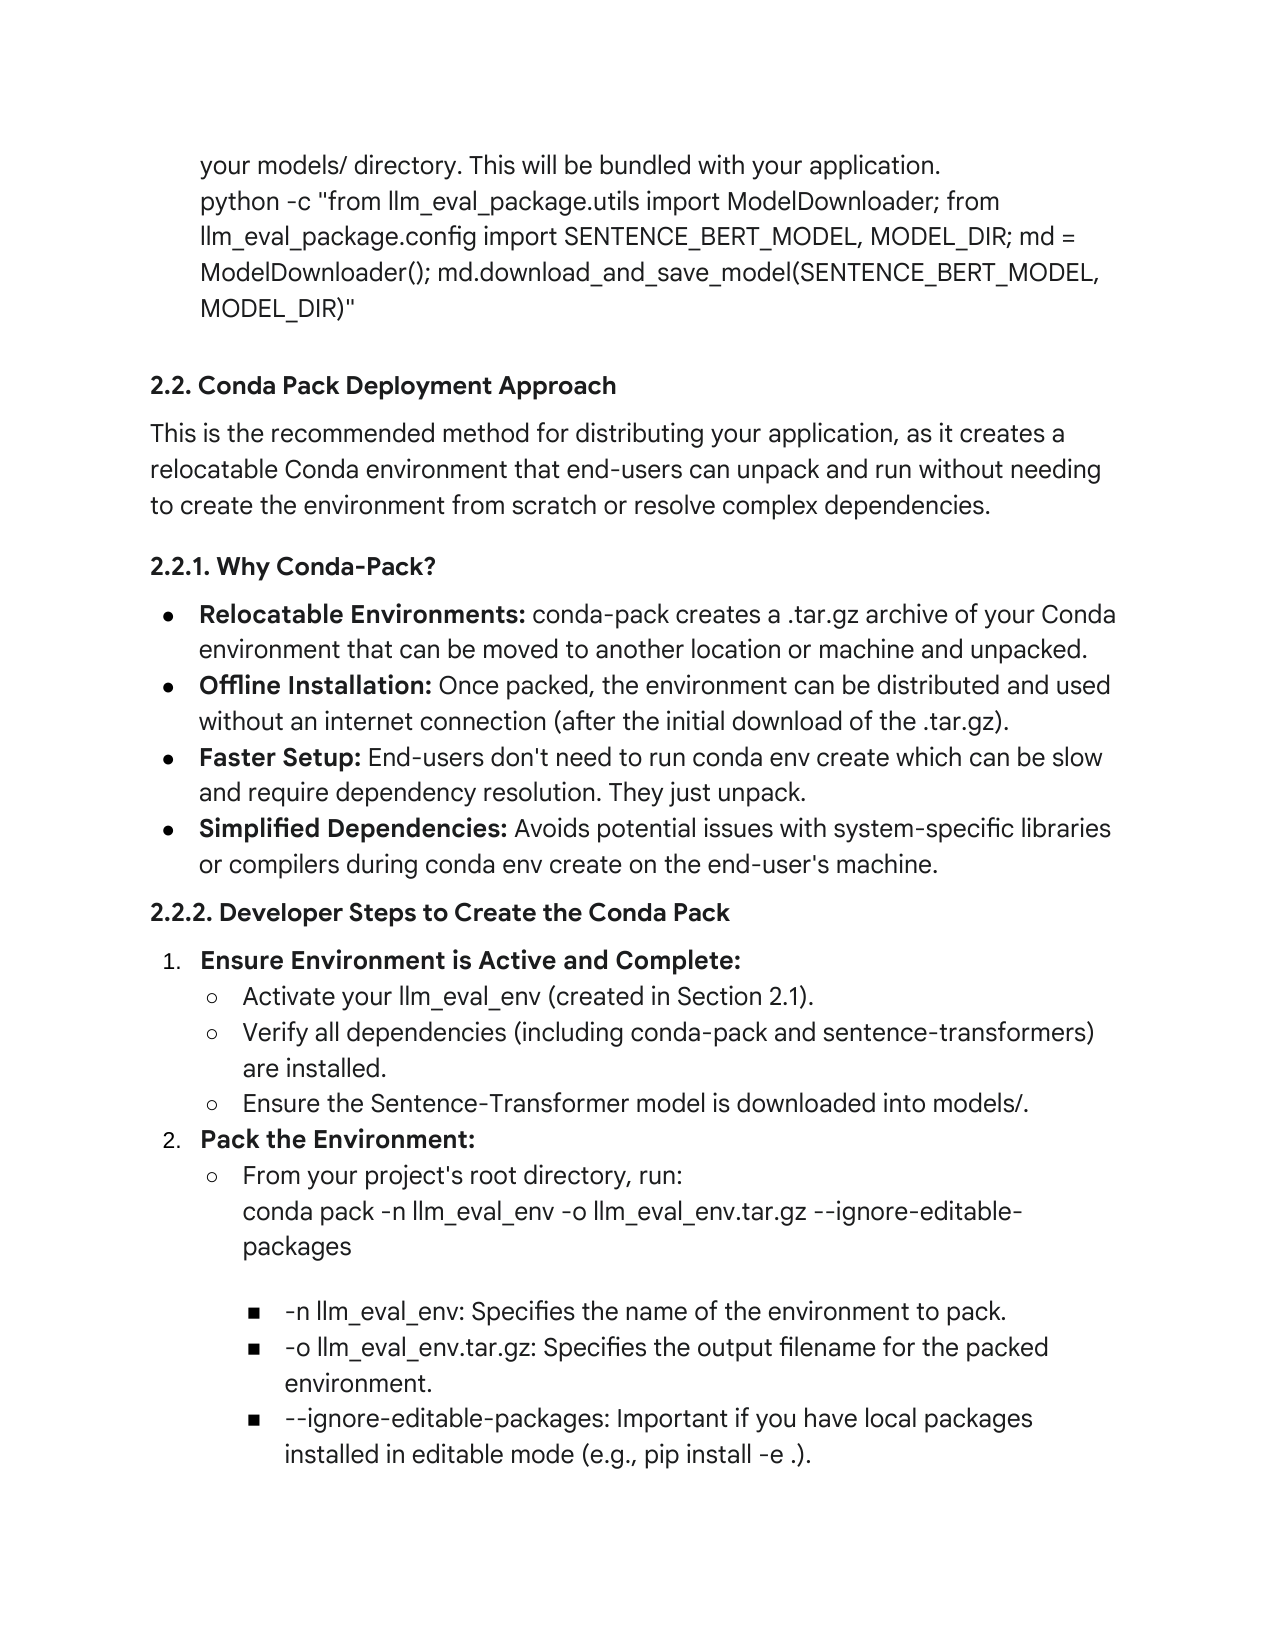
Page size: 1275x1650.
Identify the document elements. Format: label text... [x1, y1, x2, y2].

subtitle 2.2.2. Developer Steps to Create the Conda Pack [150, 897, 1125, 929]
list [162, 150, 1125, 354]
text This is the recommended method for distributing your application, as it creates a relocatable Conda environment that end-users can unpack and run without needing to create the environment from scratch or resolve complex dependencies. [150, 419, 1125, 521]
list Simplified Dependencies: Avoids potential issues with system-specific libraries or compilers during conda env create on the end-user's machine. [161, 813, 1125, 881]
list From your project's root directory, run: conda pack -n llm_eval_env -o llm_eval_env.tar.gz --ignore-editable-packages [205, 1160, 1125, 1293]
list -o llm_eval_env.tar.gz: Specifies the output filename for the packed environment. [247, 1332, 1125, 1399]
list Pack the Environment: [162, 1124, 1125, 1156]
list Verify all dependencies (including conda-pack and sentence-transformers) are installed. [205, 1017, 1125, 1084]
subtitle 2.2.1. Why Conda-Pack? [150, 551, 1125, 582]
list Ensure Environment is Active and Complete: [162, 946, 1125, 977]
list --ignore-editable-packages: Important if you have local packages installed in editable mode (e.g., pip install -e .). [247, 1404, 1125, 1471]
list Faster Setup: End-users don't need to run conda env create which can be slow and require dependency resolution. They just unpack. [161, 742, 1125, 809]
list Relocatable Environments: conda-pack creates a .tar.gz archive of your Conda environment that can be moved to another location or machine and unpacked. [161, 599, 1125, 666]
subtitle 2.2. Conda Pack Deployment Approach [150, 370, 1125, 402]
list -n llm_eval_env: Specifies the name of the environment to pack. [247, 1296, 1125, 1328]
list Activate your llm_eval_env (created in Section 2.1). [205, 981, 1125, 1013]
list Ensure the Sentence-Transformer model is downloaded into models/. [205, 1088, 1125, 1120]
list Offline Installation: Once packed, the environment can be distributed and used without an internet connection (after the initial download of the .tar.gz). [161, 671, 1125, 738]
